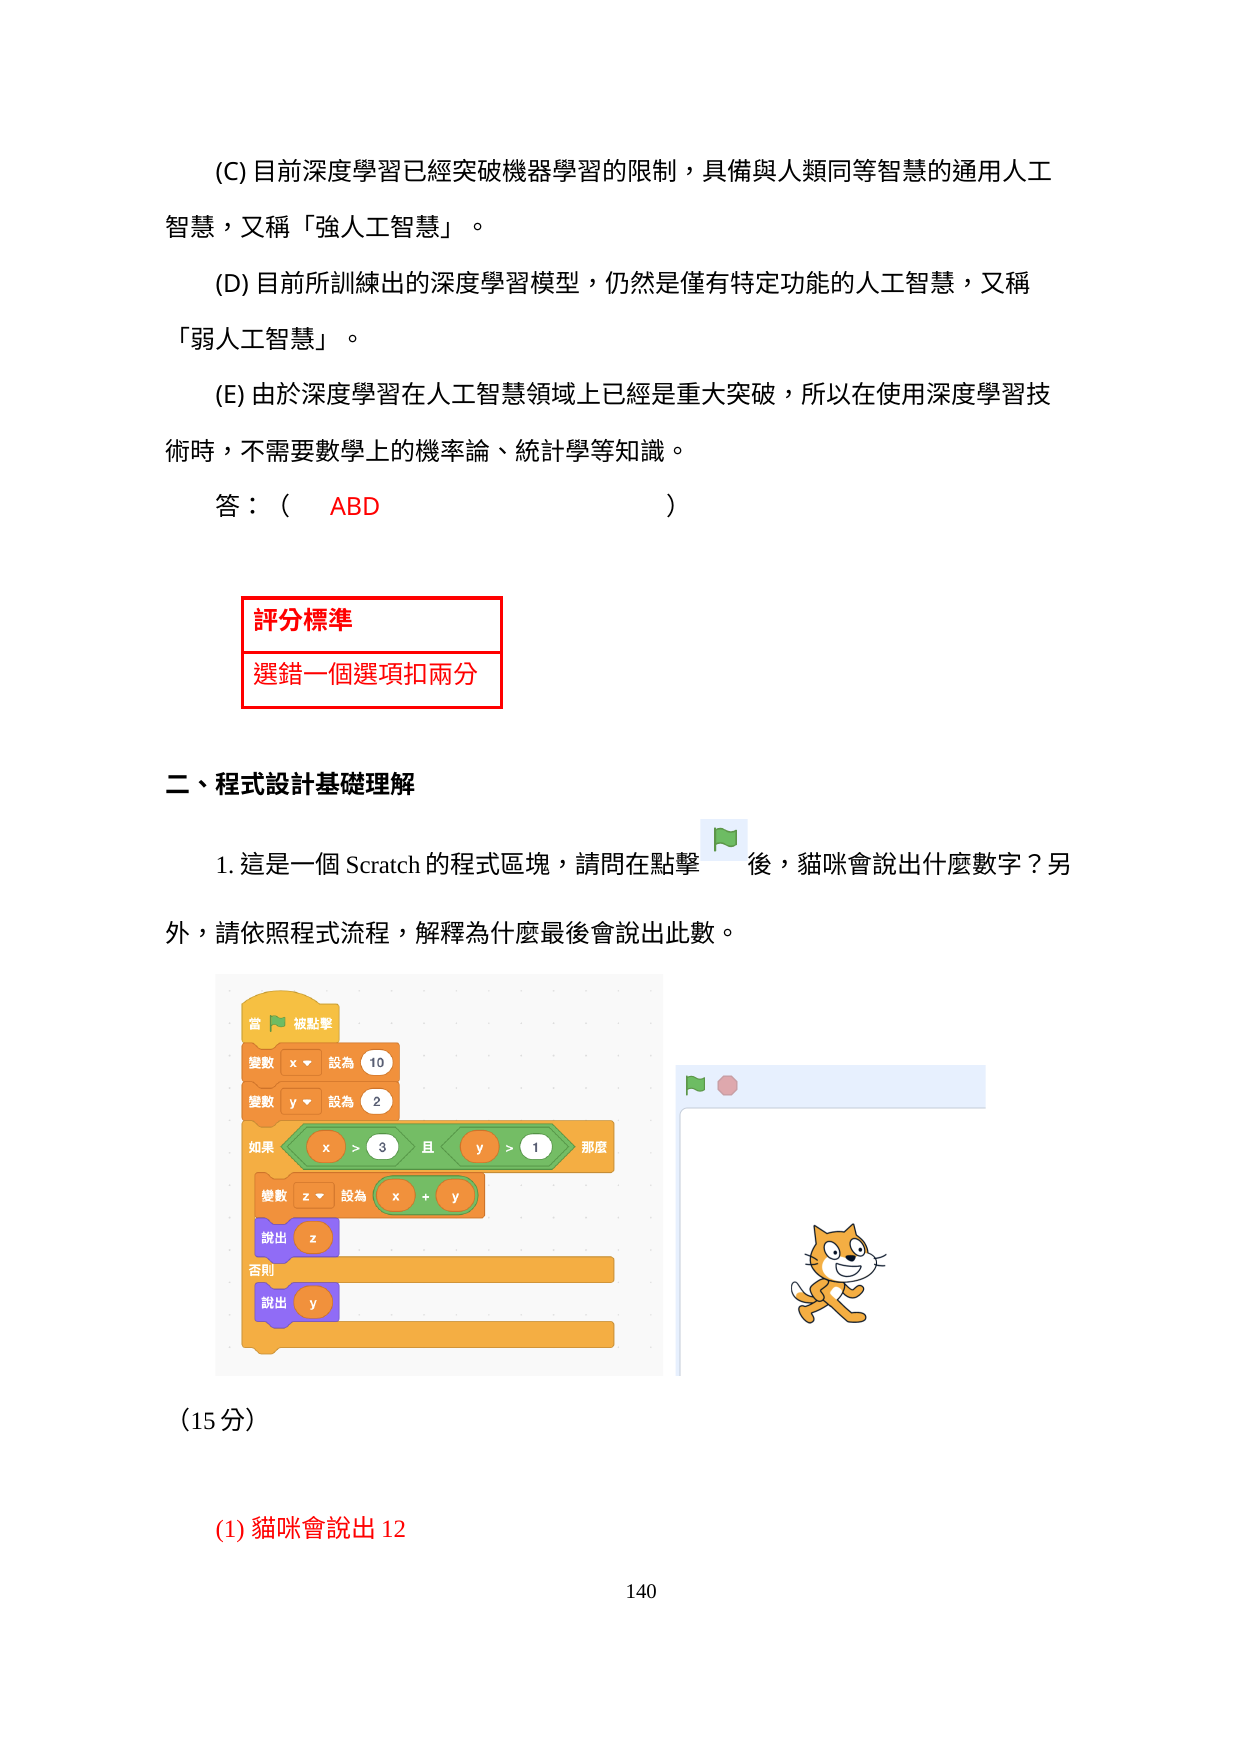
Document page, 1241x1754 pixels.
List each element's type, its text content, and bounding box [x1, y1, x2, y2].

text (E) 由於深度學習在人工智慧領域上已經是重大突破，所以在使用深度學習技術時，不需要數學上的機率論、統計學等知識。 [165, 374, 1075, 468]
text 1. 這是一個Scratch的程式區塊，請問在點擊後，貓咪會說出什麼數字？另外，請依照程式流程，解釋為什麼最後會說出此數。 [165, 819, 1075, 951]
picture [675, 1065, 986, 1376]
text 二、程式設計基礎理解 [165, 764, 1075, 801]
text (1) 貓咪會說出12 [165, 1507, 1075, 1545]
text 答：（ ABD ） [165, 486, 1075, 524]
table_cell 選錯一個選項扣兩分 [244, 654, 500, 706]
table_header 評分標準 [244, 600, 500, 651]
text (C) 目前深度學習已經突破機器學習的限制，具備與人類同等智慧的通用人工智慧，又稱「強人工智慧」。 [165, 151, 1075, 244]
text (D) 目前所訓練出的深度學習模型，仍然是僅有特定功能的人工智慧，又稱「弱人工智慧」。 [165, 262, 1075, 356]
picture [700, 819, 748, 861]
picture [215, 974, 664, 1376]
